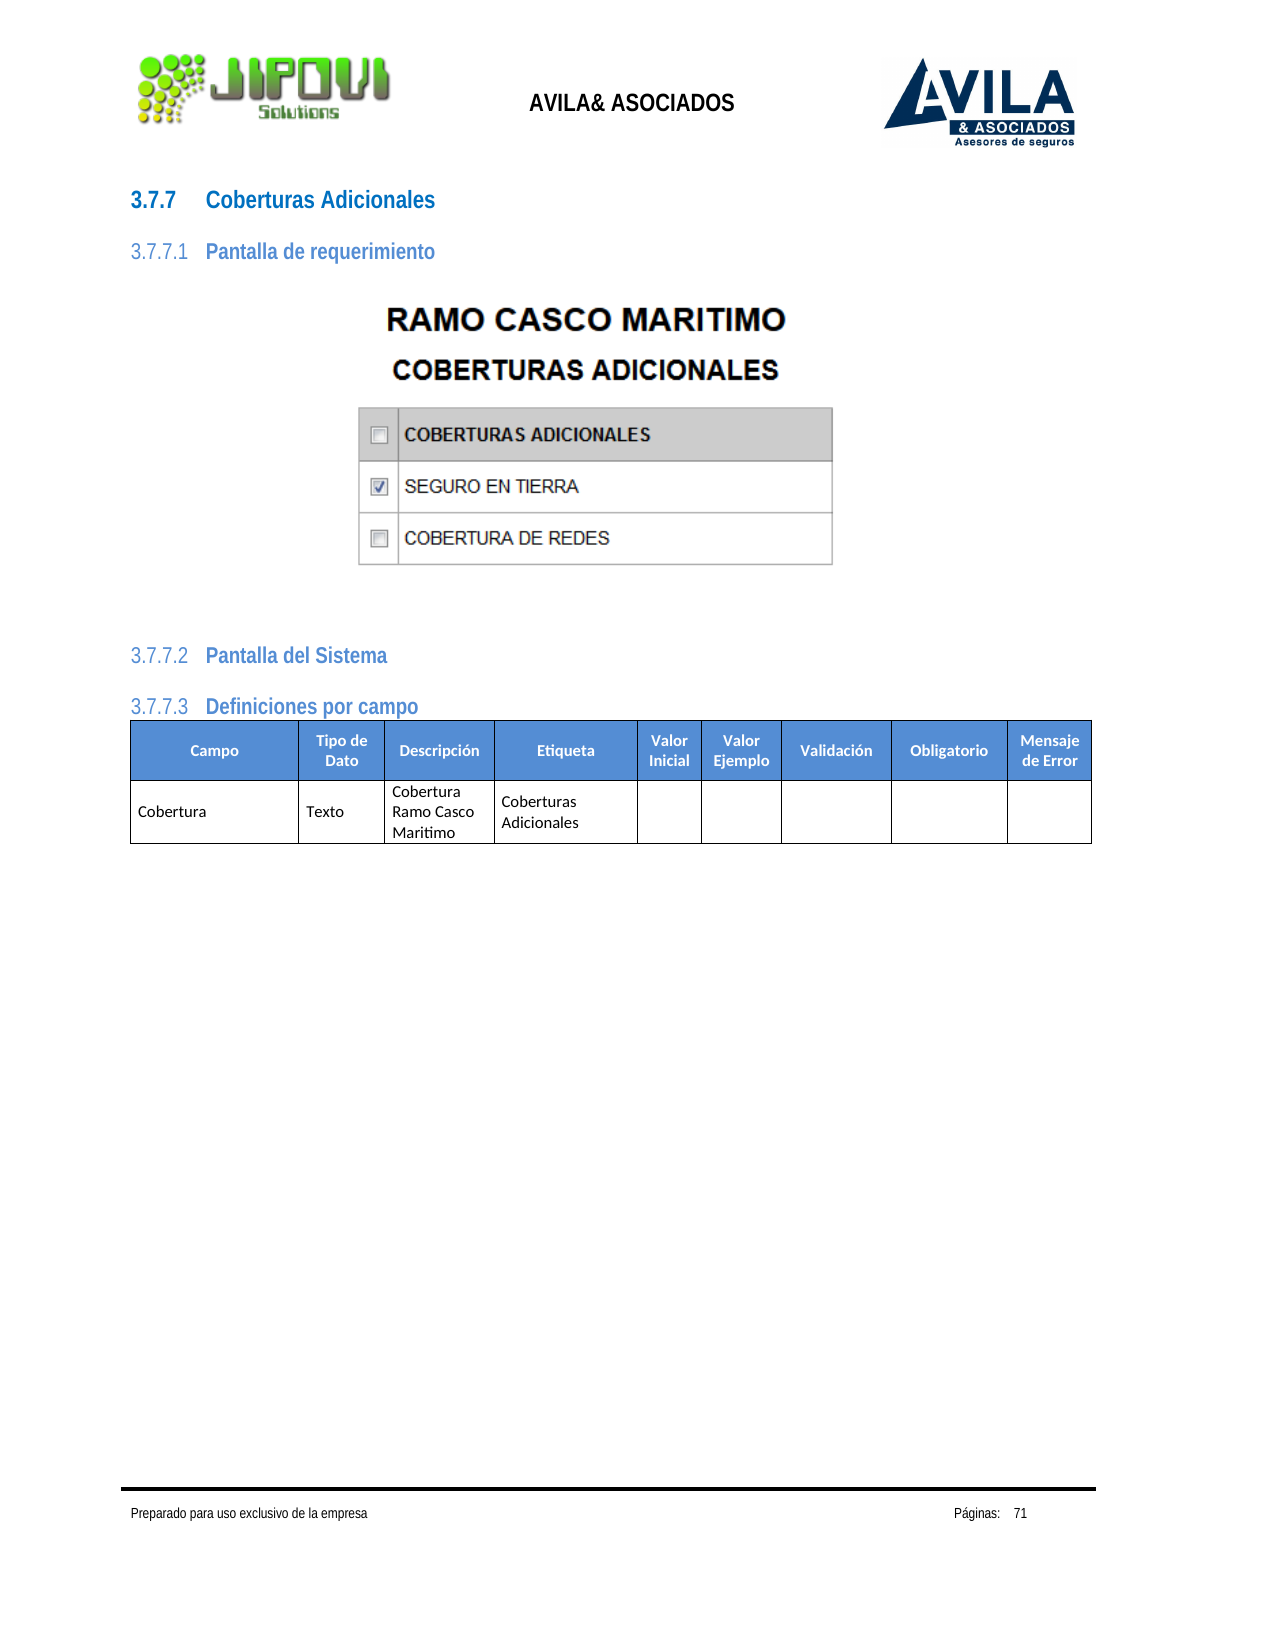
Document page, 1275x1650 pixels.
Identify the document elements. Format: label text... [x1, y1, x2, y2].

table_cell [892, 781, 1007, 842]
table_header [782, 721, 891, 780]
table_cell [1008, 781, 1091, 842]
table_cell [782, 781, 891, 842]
subtitle Pantalla de requerimiento [131, 238, 1092, 264]
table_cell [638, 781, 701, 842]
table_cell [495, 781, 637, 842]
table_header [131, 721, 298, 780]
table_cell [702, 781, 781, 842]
picture [131, 47, 394, 128]
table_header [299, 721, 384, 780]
subtitle Pantalla del Sistema [131, 642, 1092, 668]
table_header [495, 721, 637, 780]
picture [130, 289, 1052, 617]
subtitle Definiciones por campo [131, 693, 1092, 719]
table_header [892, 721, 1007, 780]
picture [881, 57, 1077, 148]
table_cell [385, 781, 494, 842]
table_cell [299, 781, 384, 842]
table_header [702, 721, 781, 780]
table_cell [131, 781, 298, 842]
subtitle Coberturas Adicionales [131, 184, 1092, 213]
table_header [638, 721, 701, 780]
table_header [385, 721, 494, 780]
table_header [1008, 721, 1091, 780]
